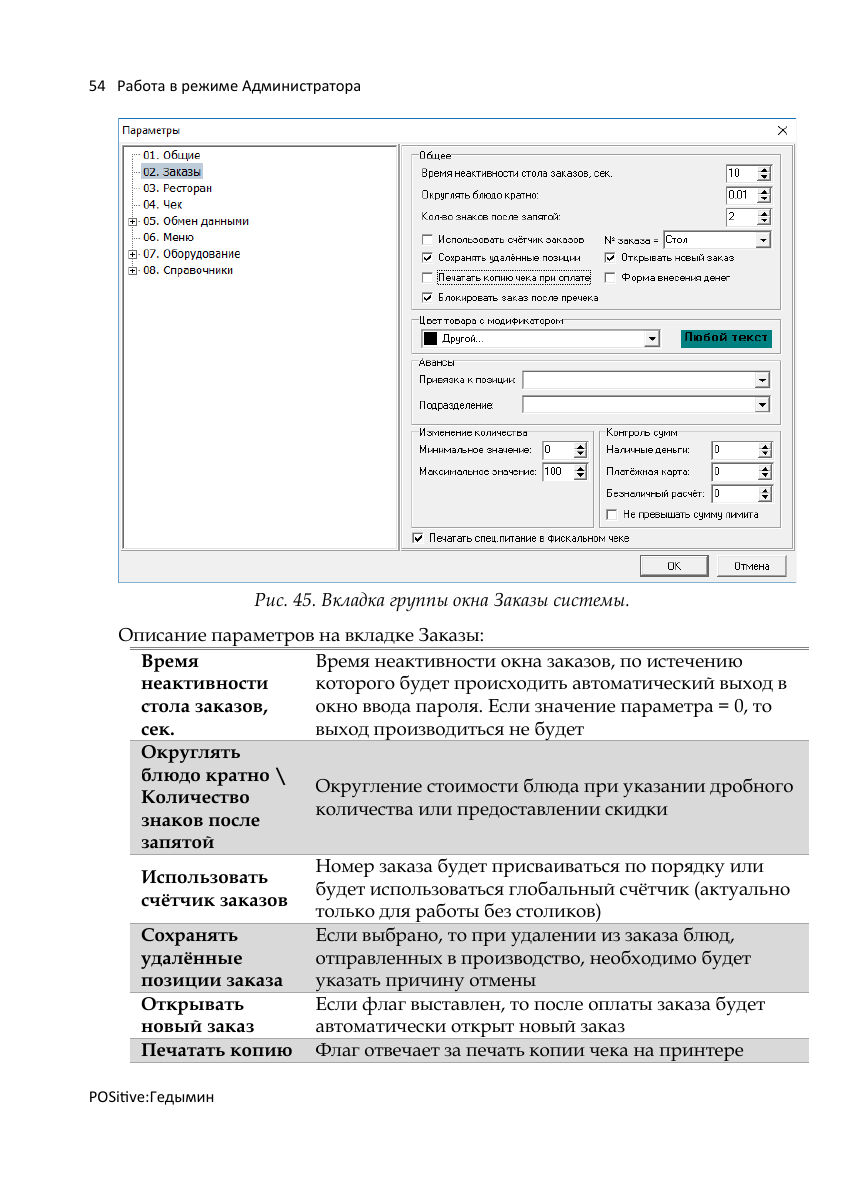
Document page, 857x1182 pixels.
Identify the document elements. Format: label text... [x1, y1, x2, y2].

text Рис. 45. Вкладка группы окна Заказы системы. [89, 589, 768, 612]
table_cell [130, 1039, 304, 1062]
table_cell Если выбрано, то при удалении из заказа блюд, отправленных в производство, необходимо будет указать причину отмены [304, 924, 809, 992]
table_cell Сохранять удалённые позиции заказа [130, 924, 304, 992]
table_cell Номер заказа будет присваиваться по порядку или будет использоваться глобальный счётчик (актуально только для работы без столиков) [304, 855, 809, 923]
table_cell Округление стоимости блюда при указании дробного количества или предоставлении скидки [304, 741, 809, 854]
text Описание параметров на вкладке Заказы: [89, 624, 768, 647]
picture [118, 118, 797, 583]
table_cell Если флаг выставлен, то после оплаты заказа будет автоматически открыт новый заказ [304, 993, 809, 1038]
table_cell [304, 1039, 809, 1062]
table_header Время неактивности окна заказов, по истечению которого будет происходить автоматический выход в окно ввода пароля. Если значение параметра = 0, то выход производиться не будет [304, 650, 809, 740]
table_header Время неактивности стола заказов, сек. [130, 650, 304, 740]
table_cell Открывать новый заказ [130, 993, 304, 1038]
table_cell Использовать счётчик заказов [130, 855, 304, 923]
table_cell Округлять блюдо кратно \ Количество знаков после запятой [130, 741, 304, 854]
